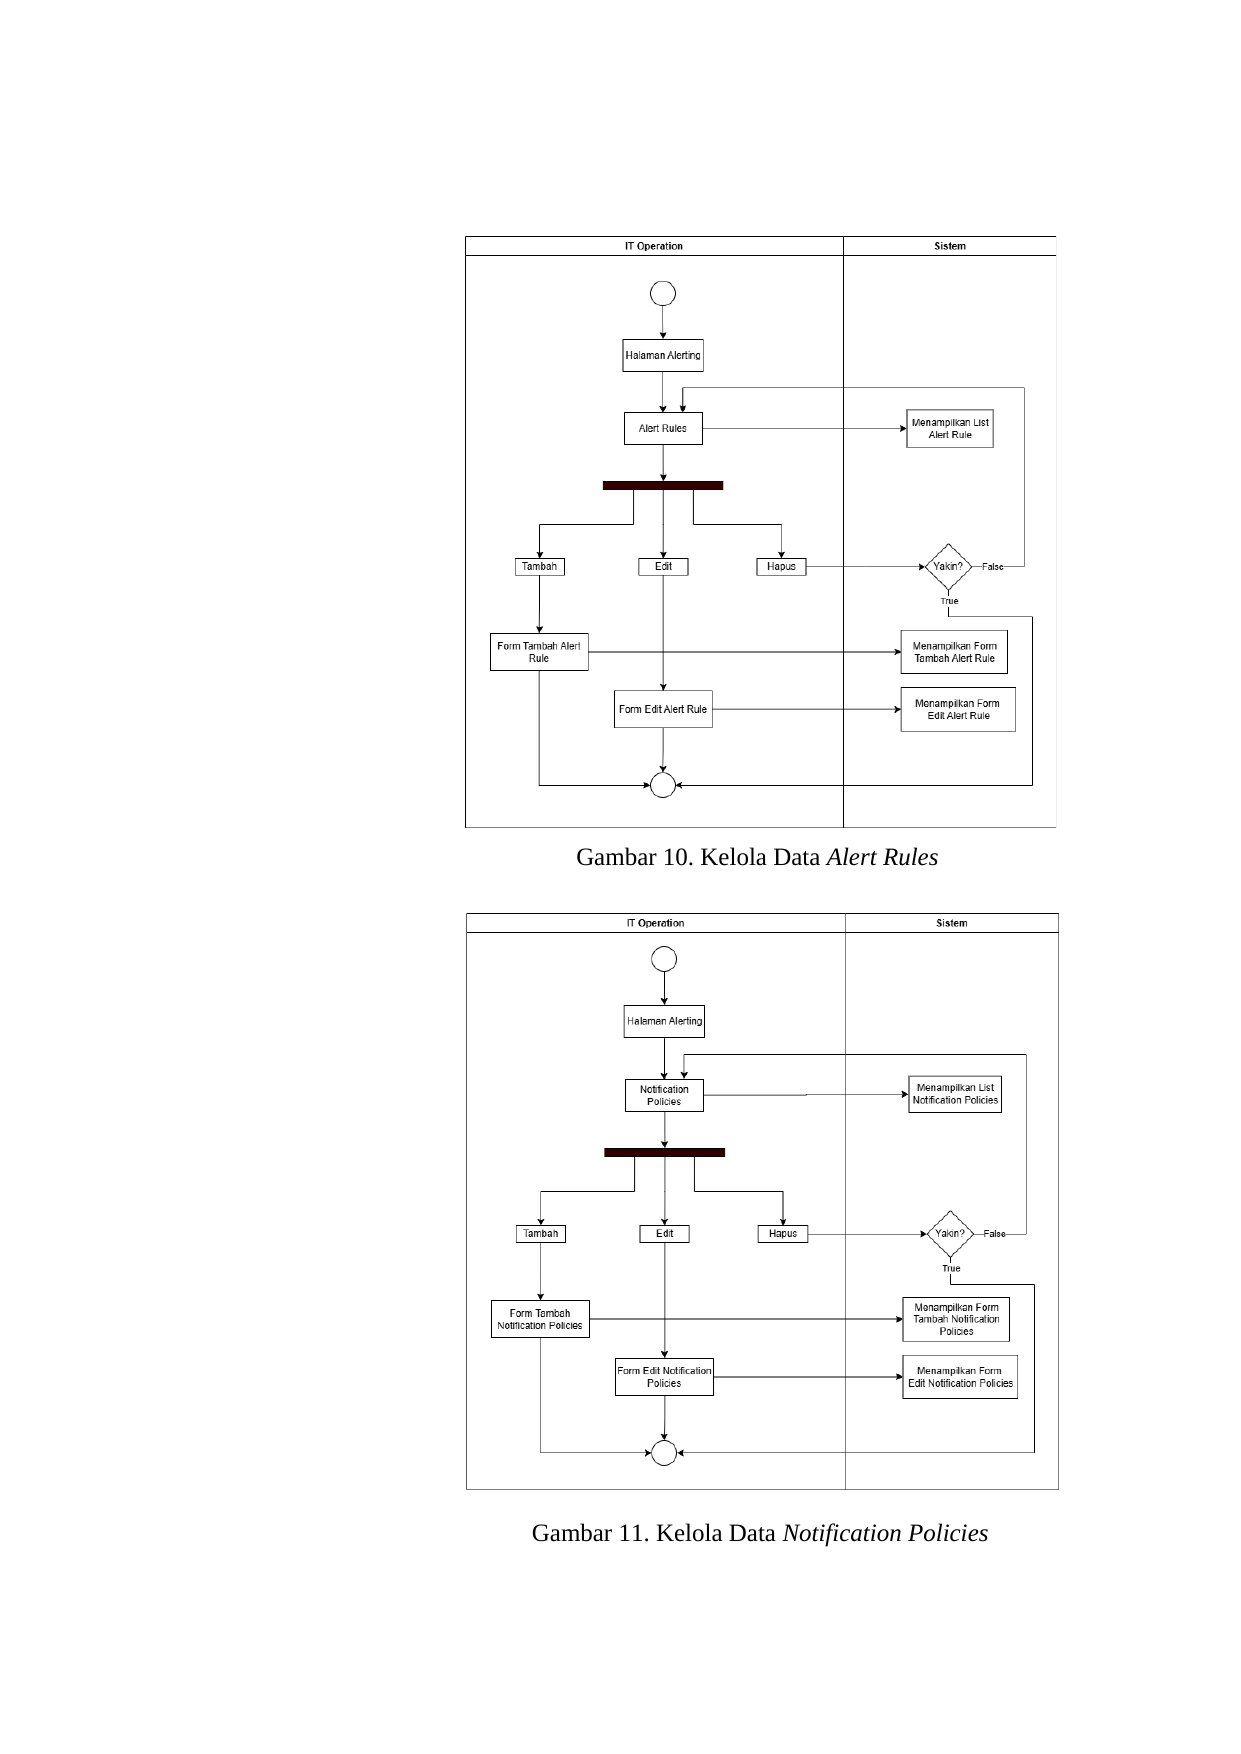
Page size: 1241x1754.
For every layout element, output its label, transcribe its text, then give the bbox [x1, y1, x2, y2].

picture [465, 236, 1057, 828]
picture [466, 913, 1059, 1490]
